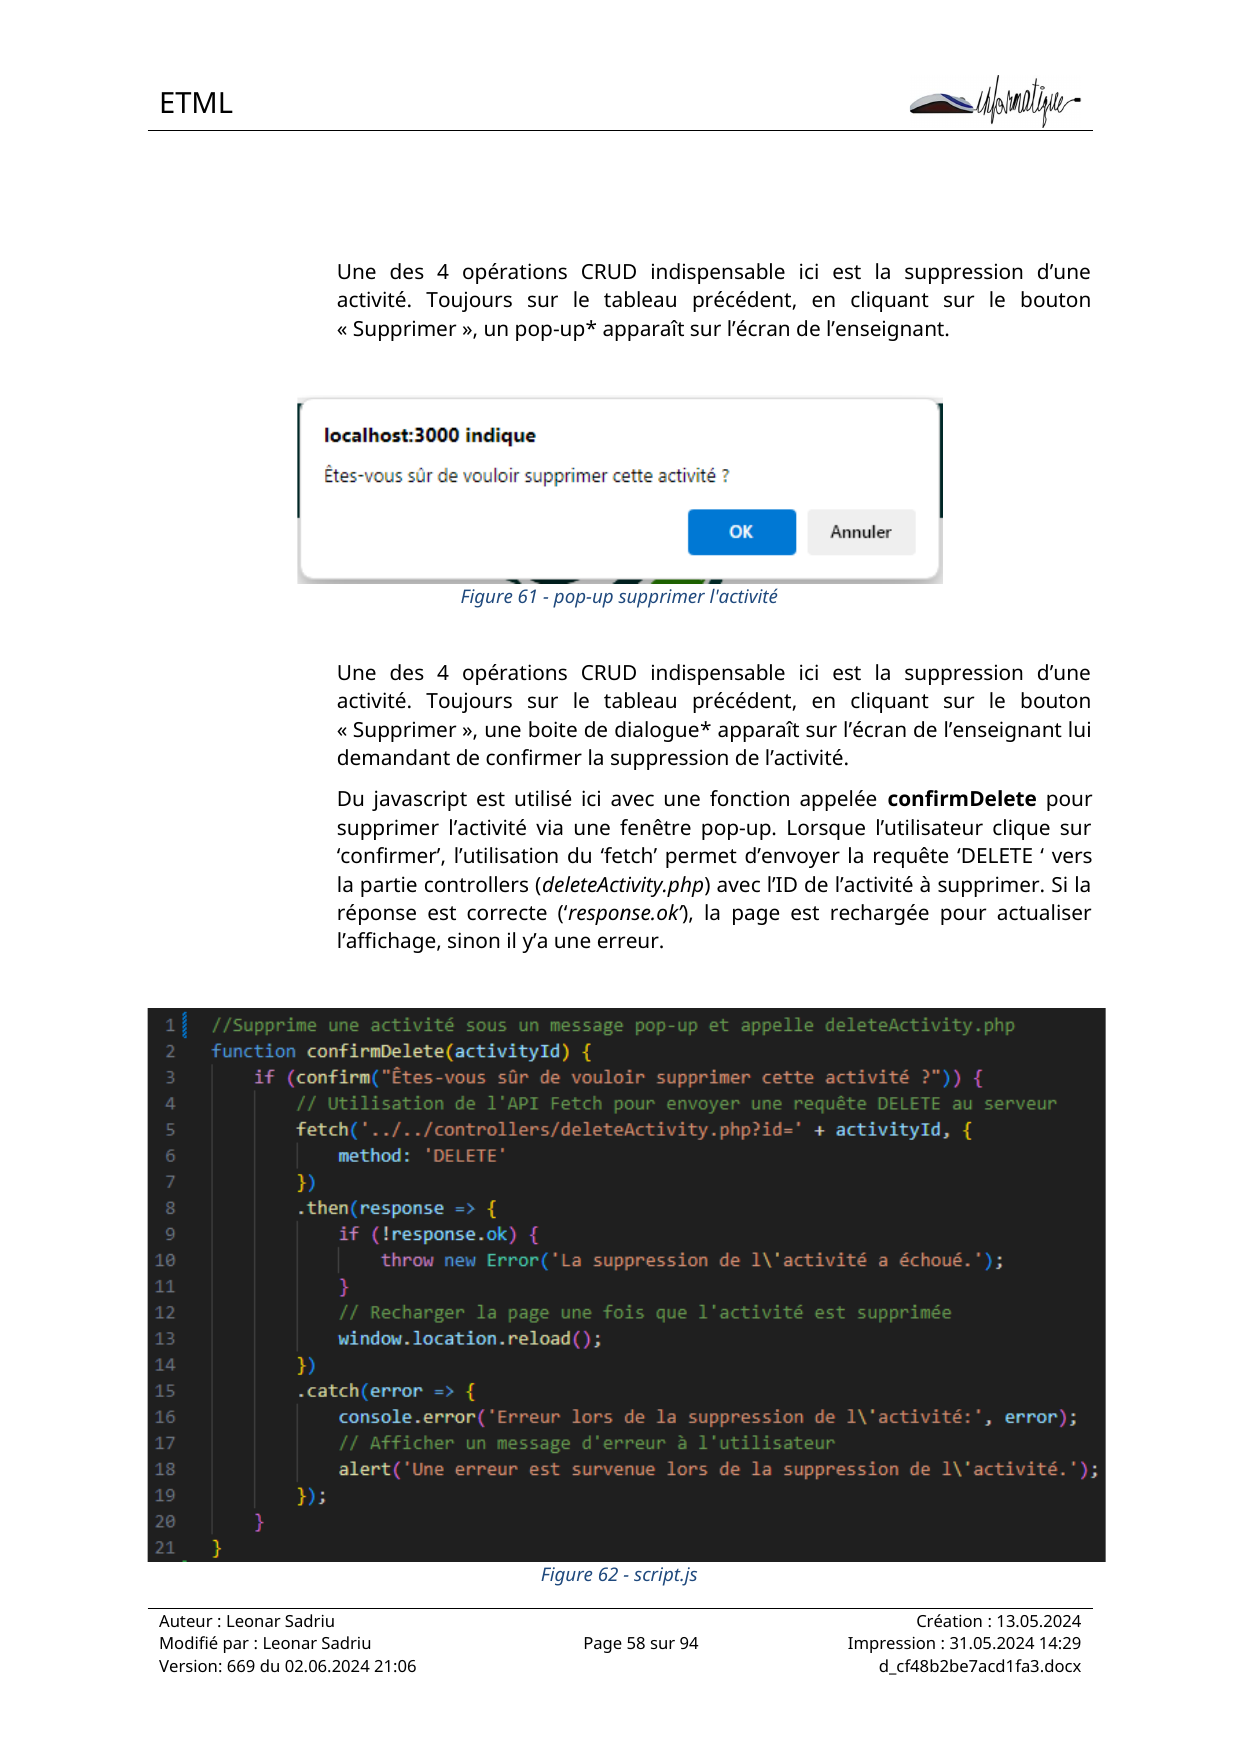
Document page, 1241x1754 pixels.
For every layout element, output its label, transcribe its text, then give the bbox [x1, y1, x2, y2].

text Du javascript est utilisé ici avec une fonction appelée confirmDelete pour supprimer l’activité via une fenêtre pop-up. Lorsque l’utilisateur clique sur ‘confirmer’, l’utilisation du ‘fetch’ permet d’envoyer la requête ‘DELETE ‘ vers la partie controllers (deleteActivity.php) avec l’ID de l’activité à supprimer. Si la réponse est correcte (‘response.ok’), la page est rechargée pour actualiser l’affichage, sinon il y’a une erreur. [337, 784, 1092, 955]
text Figure 62 - script.js [148, 1562, 1092, 1587]
text Une des 4 opérations CRUD indispensable ici est la suppression d’une activité. Toujours sur le tableau précédent, en cliquant sur le bouton « Supprimer », un pop-up* apparaît sur l’écran de l’enseignant. [337, 257, 1092, 342]
picture [147, 1008, 1106, 1562]
text Figure 61 - pop-up supprimer l'activité [148, 583, 1092, 609]
picture [297, 395, 943, 584]
text Une des 4 opérations CRUD indispensable ici est la suppression d’une activité. Toujours sur le tableau précédent, en cliquant sur le bouton « Supprimer », une boite de dialogue* apparaît sur l’écran de l’enseignant lui demandant de confirmer la suppression de l’activité. [337, 658, 1092, 772]
picture [909, 75, 1082, 128]
